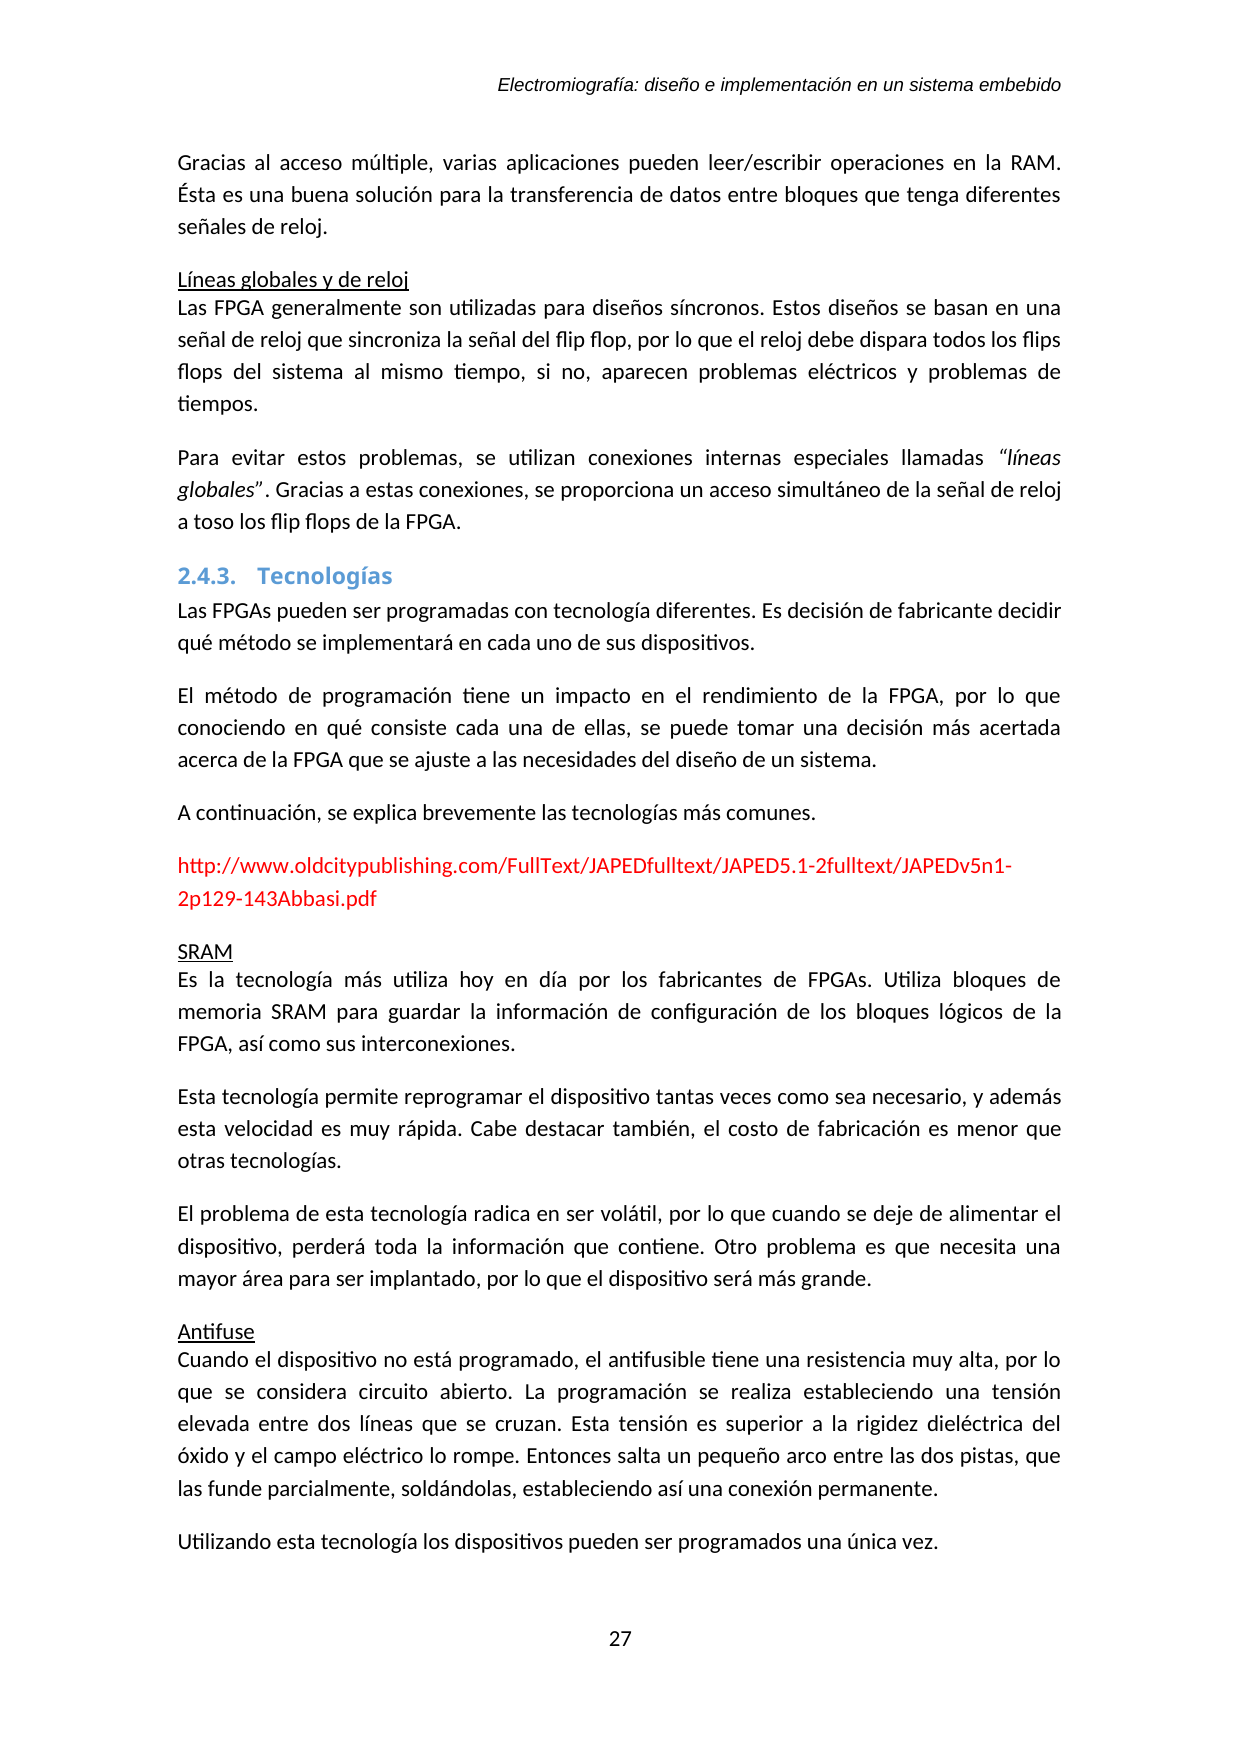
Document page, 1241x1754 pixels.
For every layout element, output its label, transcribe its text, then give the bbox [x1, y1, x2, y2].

text Esta tecnología permite reprogramar el dispositivo tantas veces como sea necesario, y además esta velocidad es muy rápida. Cabe destacar también, el costo de fabricación es menor que otras tecnologías. [177, 1082, 1063, 1174]
text Antifuse [177, 1317, 1063, 1345]
text El problema de esta tecnología radica en ser volátil, por lo que cuando se deje de alimentar el dispositivo, perderá toda la información que contiene. Otro problema es que necesita una mayor área para ser implantado, por lo que el dispositivo será más grande. [177, 1199, 1063, 1292]
text Cuando el dispositivo no está programado, el antifusible tiene una resistencia muy alta, por lo que se considera circuito abierto. La programación se realiza estableciendo una tensión elevada entre dos líneas que se cruzan. Esta tensión es superior a la rigidez dieléctrica del óxido y el campo eléctrico lo rompe. Entonces salta un pequeño arco entre las dos pistas, que las funde parcialmente, soldándolas, estableciendo así una conexión permanente. [177, 1345, 1063, 1502]
text Para evitar estos problemas, se utilizan conexiones internas especiales llamadas “líneas globales”. Gracias a estas conexiones, se proporciona un acceso simultáneo de la señal de reloj a toso los flip flops de la FPGA. [177, 443, 1063, 535]
text Las FPGA generalmente son utilizadas para diseños síncronos. Estos diseños se basan en una señal de reloj que sincroniza la señal del flip flop, por lo que el reloj debe dispara todos los flips flops del sistema al mismo tiempo, si no, aparecen problemas eléctricos y problemas de tiempos. [177, 293, 1063, 418]
text Es la tecnología más utiliza hoy en día por los fabricantes de FPGAs. Utiliza bloques de memoria SRAM para guardar la información de configuración de los bloques lógicos de la FPGA, así como sus interconexiones. [177, 965, 1063, 1057]
subtitle Tecnologías [177, 560, 1063, 591]
text El método de programación tiene un impacto en el rendimiento de la FPGA, por lo que conociendo en qué consiste cada una de ellas, se puede tomar una decisión más acertada acerca de la FPGA que se ajuste a las necesidades del diseño de un sistema. [177, 681, 1063, 773]
text Gracias al acceso múltiple, varias aplicaciones pueden leer/escribir operaciones en la RAM. Ésta es una buena solución para la transferencia de datos entre bloques que tenga diferentes señales de reloj. [177, 148, 1063, 240]
text Las FPGAs pueden ser programadas con tecnología diferentes. Es decisión de fabricante decidir qué método se implementará en cada uno de sus dispositivos. [177, 596, 1063, 656]
text Utilizando esta tecnología los dispositivos pueden ser programados una única vez. [177, 1527, 1063, 1555]
text http://www.oldcitypublishing.com/FullText/JAPEDfulltext/JAPED5.1-2fulltext/JAPEDv5n1-2p129-143Abbasi.pdf [177, 852, 1063, 912]
text Líneas globales y de reloj [177, 265, 1063, 293]
text SRAM [177, 937, 1063, 965]
text A continuación, se explica brevemente las tecnologías más comunes. [177, 798, 1063, 827]
